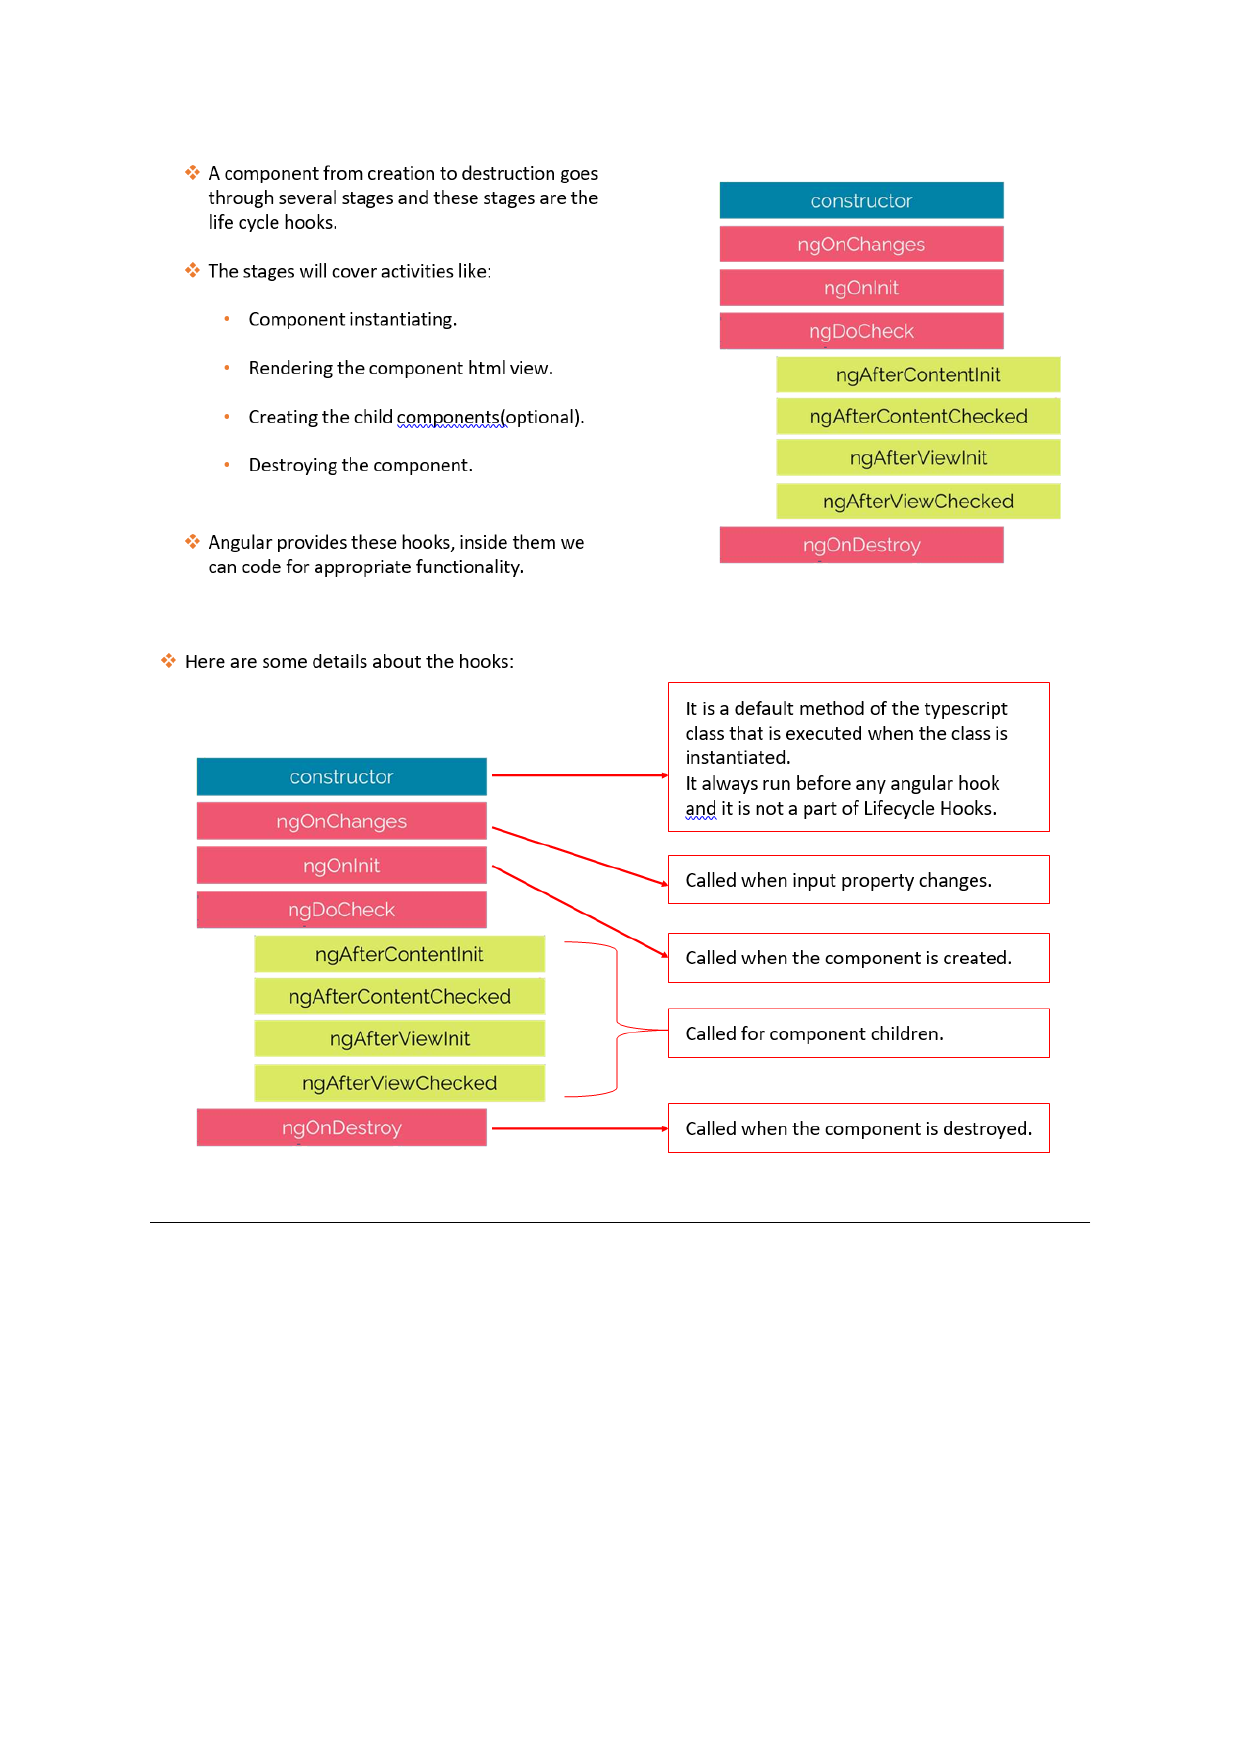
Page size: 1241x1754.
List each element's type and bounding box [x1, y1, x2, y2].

picture [150, 633, 1091, 1173]
picture [150, 150, 1091, 615]
